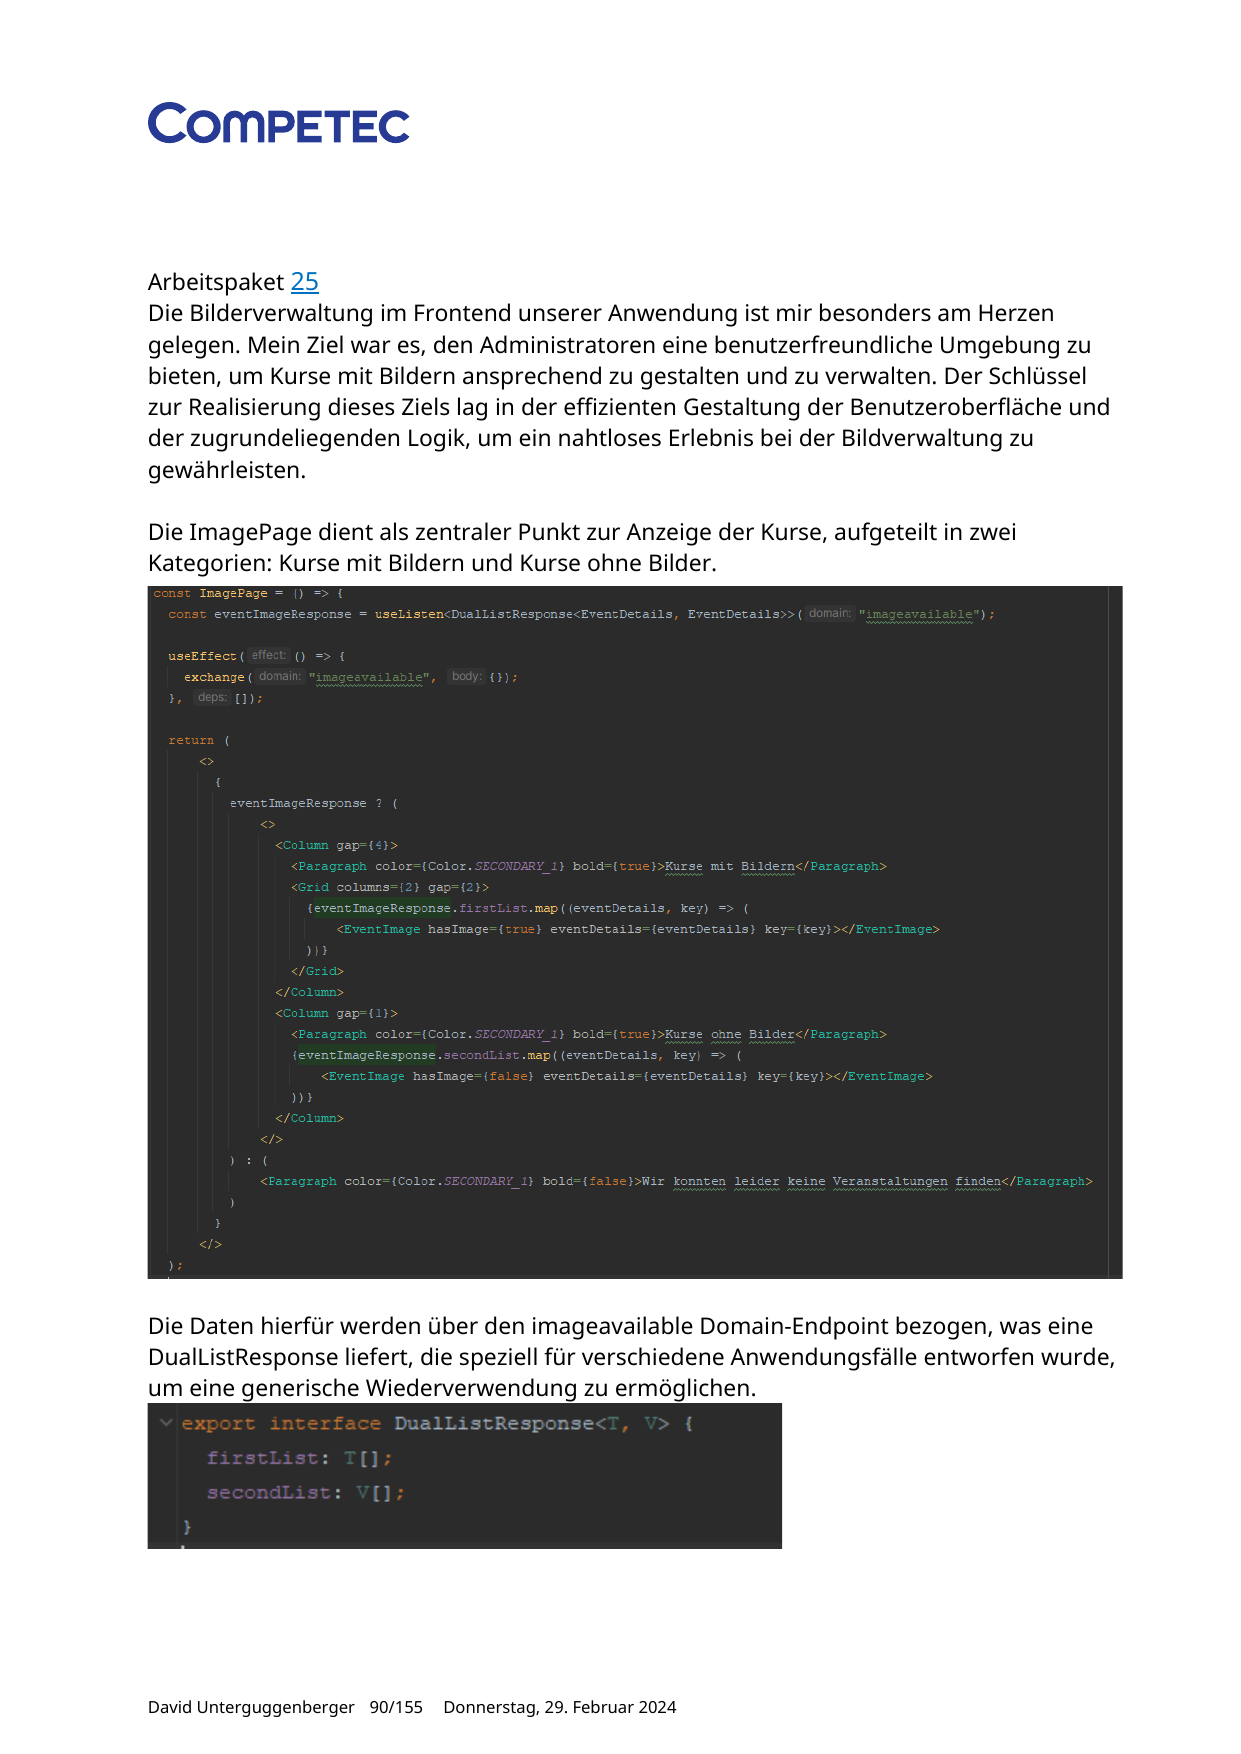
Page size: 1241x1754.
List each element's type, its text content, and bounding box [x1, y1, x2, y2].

picture [147, 586, 1123, 1279]
text Die Bilderverwaltung im Frontend unserer Anwendung ist mir besonders am Herzen gelegen. Mein Ziel war es, den Administratoren eine benutzerfreundliche Umgebung zu bieten, um Kurse mit Bildern ansprechend zu gestalten und zu verwalten. Der Schlüssel zur Realisierung dieses Ziels lag in der effizienten Gestaltung der Benutzeroberfläche und der zugrundeliegenden Logik, um ein nahtloses Erlebnis bei der Bildverwaltung zu gewährleisten. [148, 297, 1122, 485]
picture [147, 1403, 783, 1549]
subtitle Arbeitspaket 25 [148, 263, 1122, 297]
text Die ImagePage dient als zentraler Punkt zur Anzeige der Kurse, aufgeteilt in zwei Kategorien: Kurse mit Bildern und Kurse ohne Bilder. [148, 516, 1122, 579]
text Die Daten hierfür werden über den imageavailable Domain-Endpoint bezogen, was eine DualListResponse liefert, die speziell für verschiedene Anwendungsfälle entworfen wurde, um eine generische Wiederverwendung zu ermöglichen. [148, 1310, 1122, 1404]
